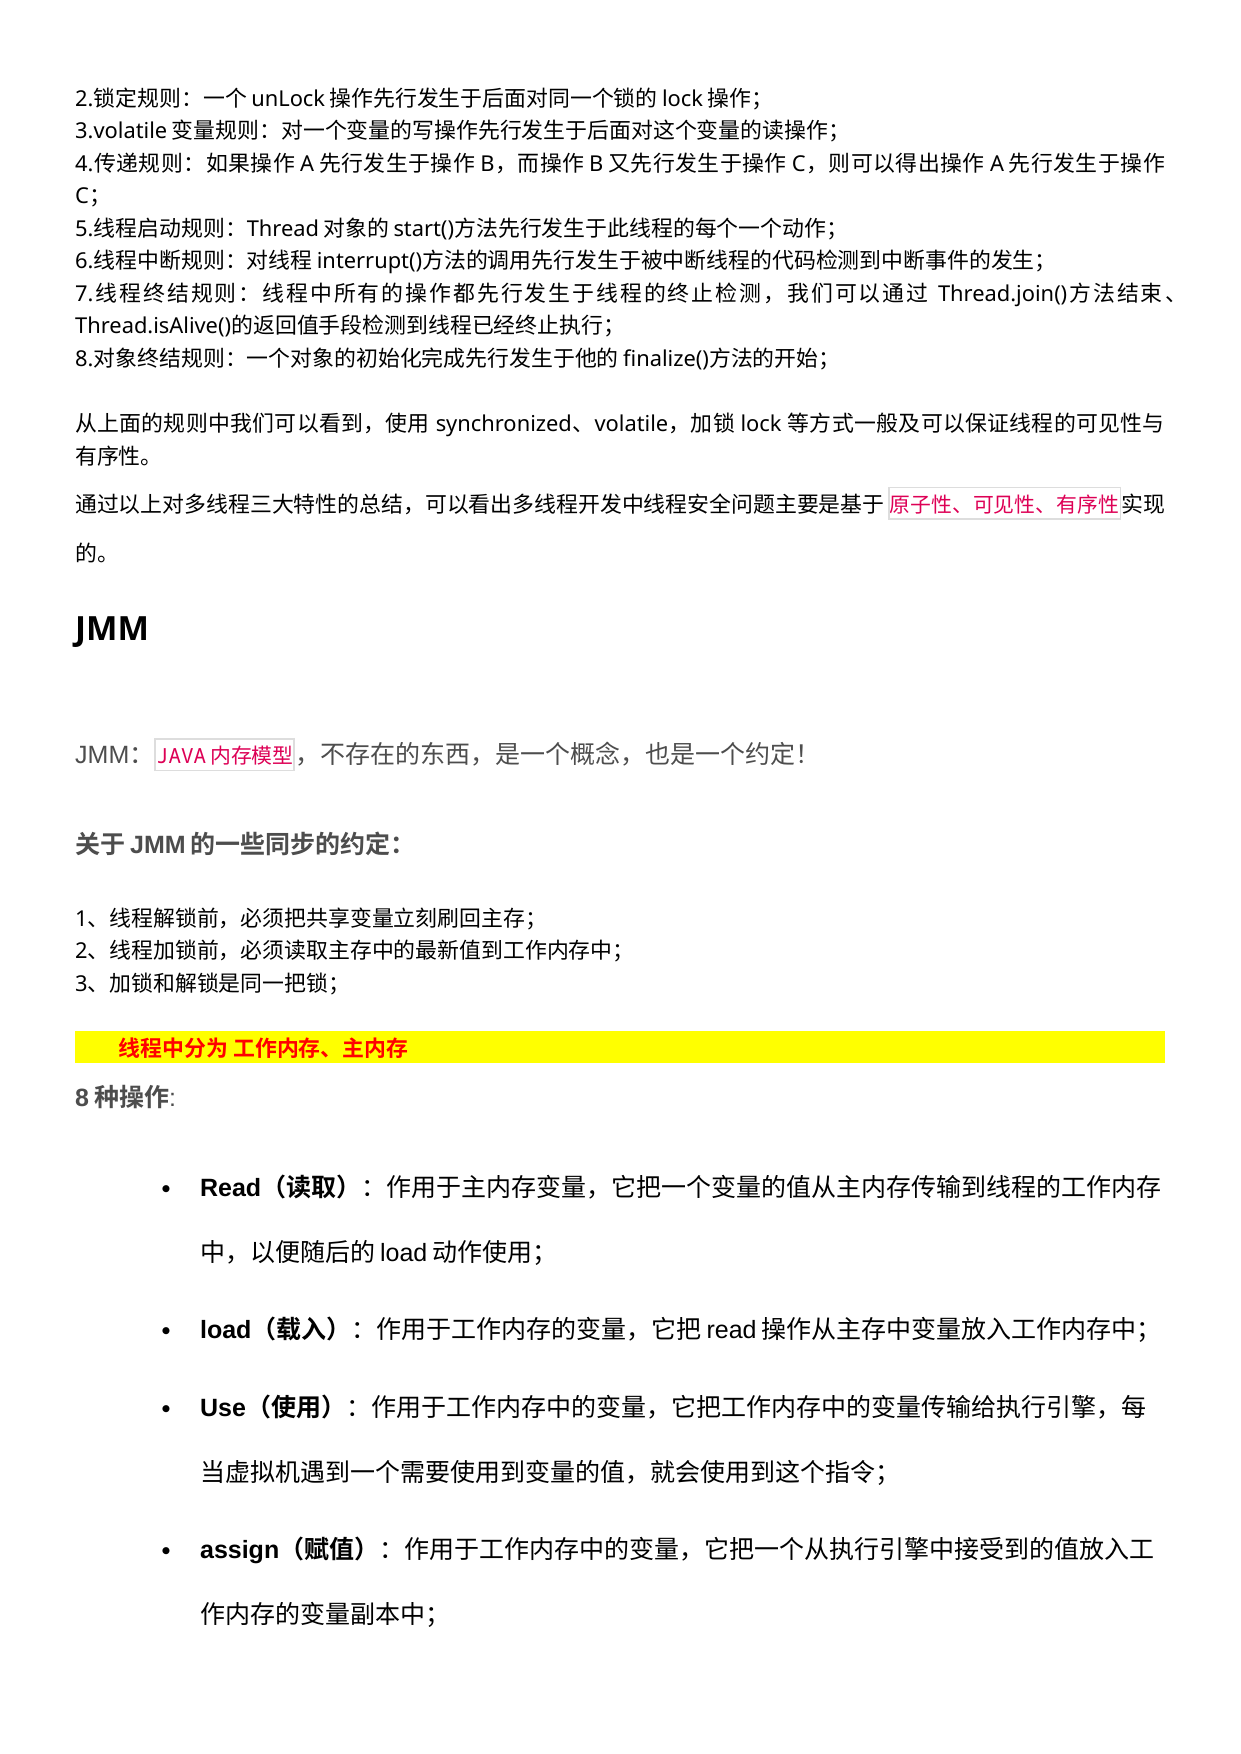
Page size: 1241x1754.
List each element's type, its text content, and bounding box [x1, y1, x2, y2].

text 5.线程启动规则：Thread对象的start()方法先行发生于此线程的每个一个动作； [75, 211, 1165, 243]
text 3.volatile变量规则：对一个变量的写操作先行发生于后面对这个变量的读操作； [75, 113, 1165, 146]
text 7.线程终结规则：线程中所有的操作都先行发生于线程的终止检测，我们可以通过Thread.join()方法结束、Thread.isAlive()的返回值手段检测到线程已经终止执行； [75, 276, 1165, 341]
list load（载入）：作用于工作内存的变量，它把read操作从主存中变量放入工作内存中； [162, 1296, 1165, 1361]
text 1、线程解锁前，必须把共享变量立刻刷回主存； [75, 901, 1165, 933]
text 通过以上对多线程三大特性的总结，可以看出多线程开发中线程安全问题主要是基于原子性、可见性、有序性实现的。 [75, 471, 1165, 568]
text 8种操作: [75, 1063, 1165, 1128]
subtitle JMM [75, 595, 1165, 660]
list assign（赋值）：作用于工作内存中的变量，它把一个从执行引擎中接受到的值放入工作内存的变量副本中； [162, 1516, 1165, 1646]
text 关于JMM的一些同步的约定： [75, 811, 1165, 876]
text 6.线程中断规则：对线程interrupt()方法的调用先行发生于被中断线程的代码检测到中断事件的发生； [75, 243, 1165, 276]
text 8.对象终结规则：一个对象的初始化完成先行发生于他的finalize()方法的开始； [75, 341, 1165, 373]
text JMM：JAVA内存模型，不存在的东西，是一个概念，也是一个约定！ [75, 721, 1165, 786]
text 2、线程加锁前，必须读取主存中的最新值到工作内存中； [75, 933, 1165, 966]
list Read（读取）：作用于主内存变量，它把一个变量的值从主内存传输到线程的工作内存中，以便随后的load动作使用； [162, 1153, 1165, 1283]
list Use（使用）：作用于工作内存中的变量，它把工作内存中的变量传输给执行引擎，每当虚拟机遇到一个需要使用到变量的值，就会使用到这个指令； [162, 1373, 1165, 1503]
text 从上面的规则中我们可以看到，使用 synchronized、volatile，加锁 lock 等方式一般及可以保证线程的可见性与有序性。 [75, 406, 1165, 471]
text 4.传递规则：如果操作A先行发生于操作B，而操作B又先行发生于操作C，则可以得出操作A先行发生于操作C； [75, 146, 1165, 211]
text 2.锁定规则：一个unLock操作先行发生于后面对同一个锁的lock操作； [75, 81, 1165, 113]
text 3、加锁和解锁是同一把锁； [75, 966, 1165, 998]
text 线程中分为 工作内存、主内存 [75, 1031, 1165, 1063]
